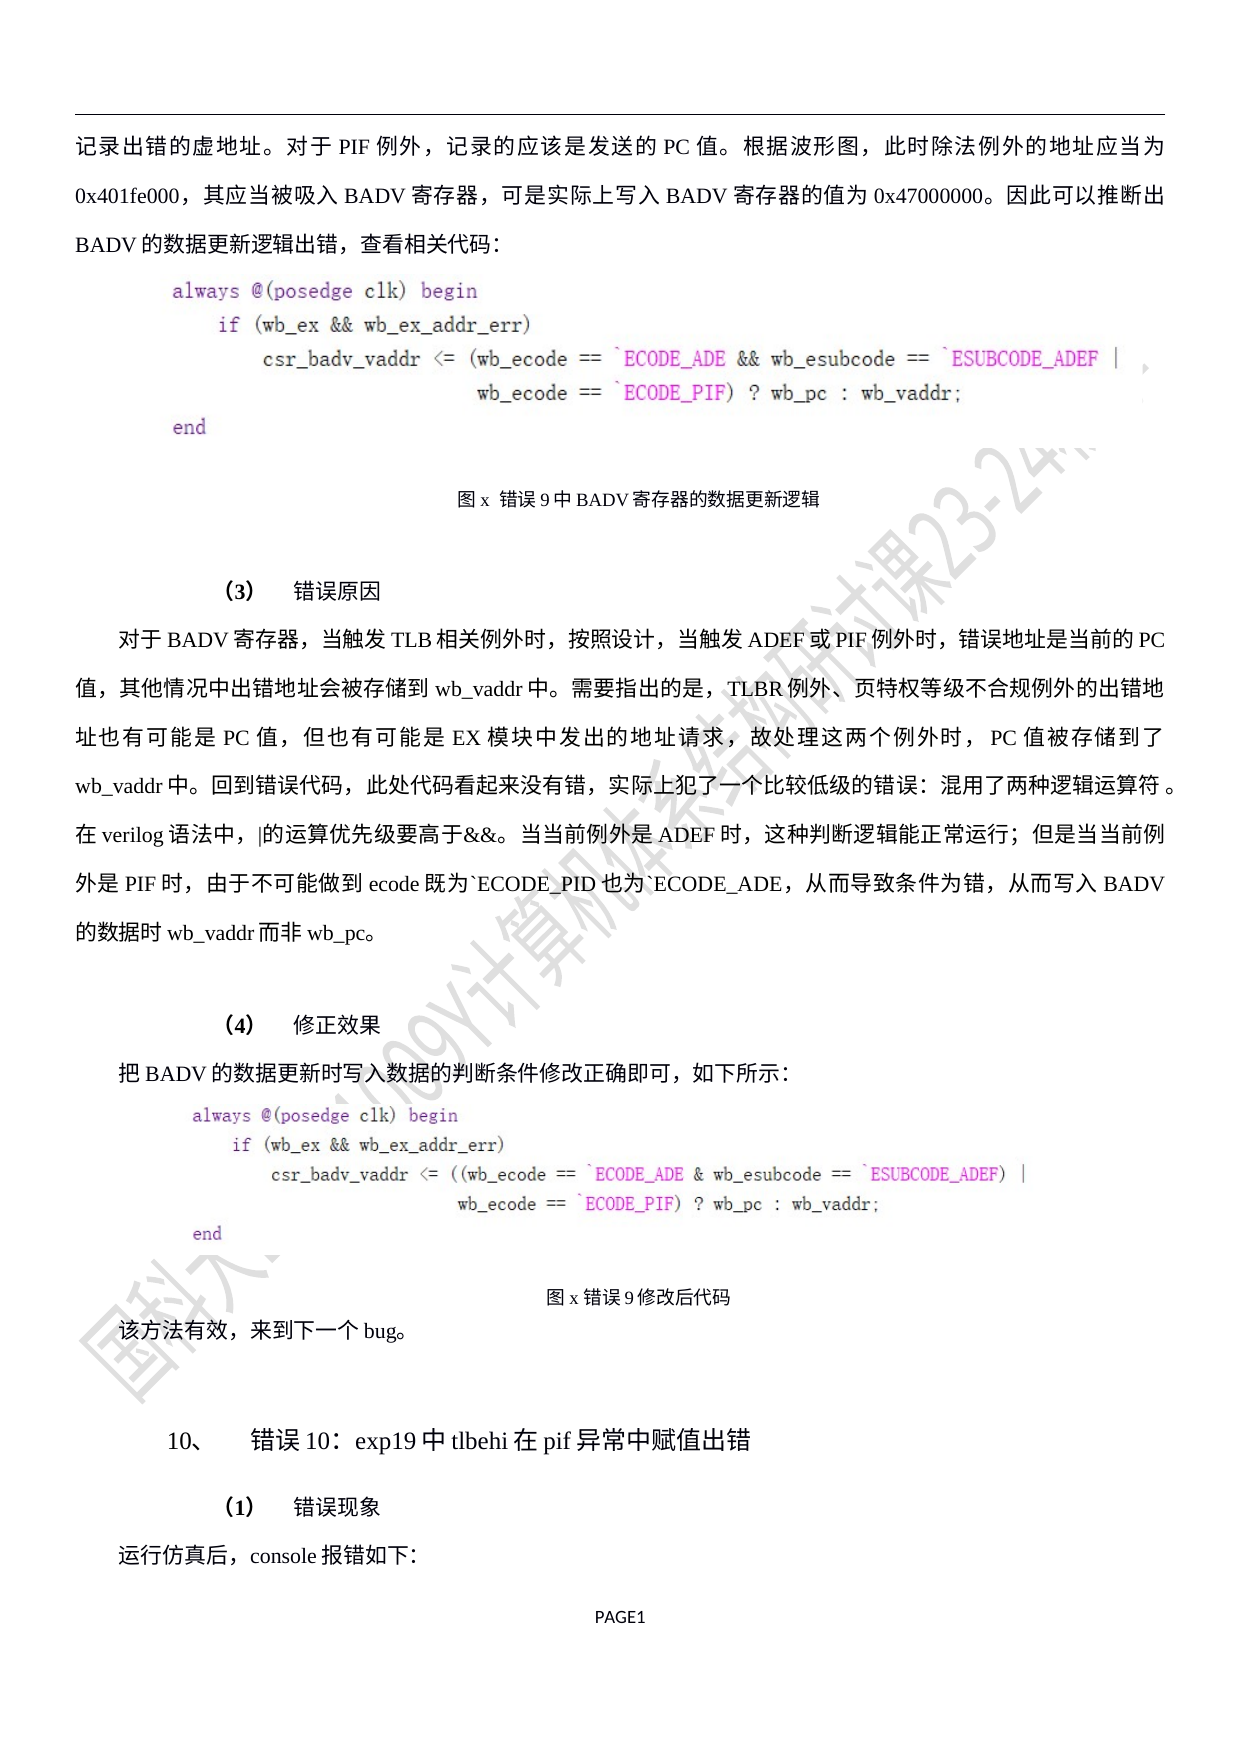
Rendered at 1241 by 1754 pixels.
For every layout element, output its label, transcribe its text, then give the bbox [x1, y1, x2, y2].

text 对于BADV寄存器，当触发TLB相关例外时，按照设计，当触发ADEF或PIF例外时，错误地址是当前的PC值，其他情况中出错地址会被存储到wb_vaddr中。需要指出的是，TLBR例外、页特权等级不合规例外的出错地址也有可能是PC值，但也有可能是EX模块中发出的地址请求，故处理这两个例外时，PC值被存储到了wb_vaddr中。回到错误代码，此处代码看起来没有错，实际上犯了一个比较低级的错误：混用了两种逻辑运算符。在verilog语法中，|的运算优先级要高于&&。当当前例外是ADEF时，这种判断逻辑能正常运行；但是当当前例外是PIF时，由于不可能做到ecode既为`ECODE_PID也为`ECODE_ADE，从而导致条件为错，从而写入BADV的数据时wb_vaddr而非wb_pc。 [75, 622, 1165, 947]
list 错误原因 [212, 573, 1165, 606]
text 图x 错误9中BADV寄存器的数据更新逻辑 [75, 482, 1165, 515]
text 图x 错误9修改后代码 [75, 1280, 1165, 1313]
text 把BADV的数据更新时写入数据的判断条件修改正确即可，如下所示： [75, 1056, 1165, 1088]
text 运行仿真后，console报错如下： [75, 1537, 1165, 1570]
list 错误10：exp19中tlbehi在pif异常中赋值出错 [167, 1406, 1165, 1471]
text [75, 129, 1165, 259]
list 修正效果 [212, 1008, 1165, 1040]
picture [176, 1104, 1108, 1255]
text 该方法有效，来到下一个bug。 [75, 1313, 1165, 1345]
list 错误现象 [212, 1489, 1165, 1522]
picture [141, 274, 1143, 448]
